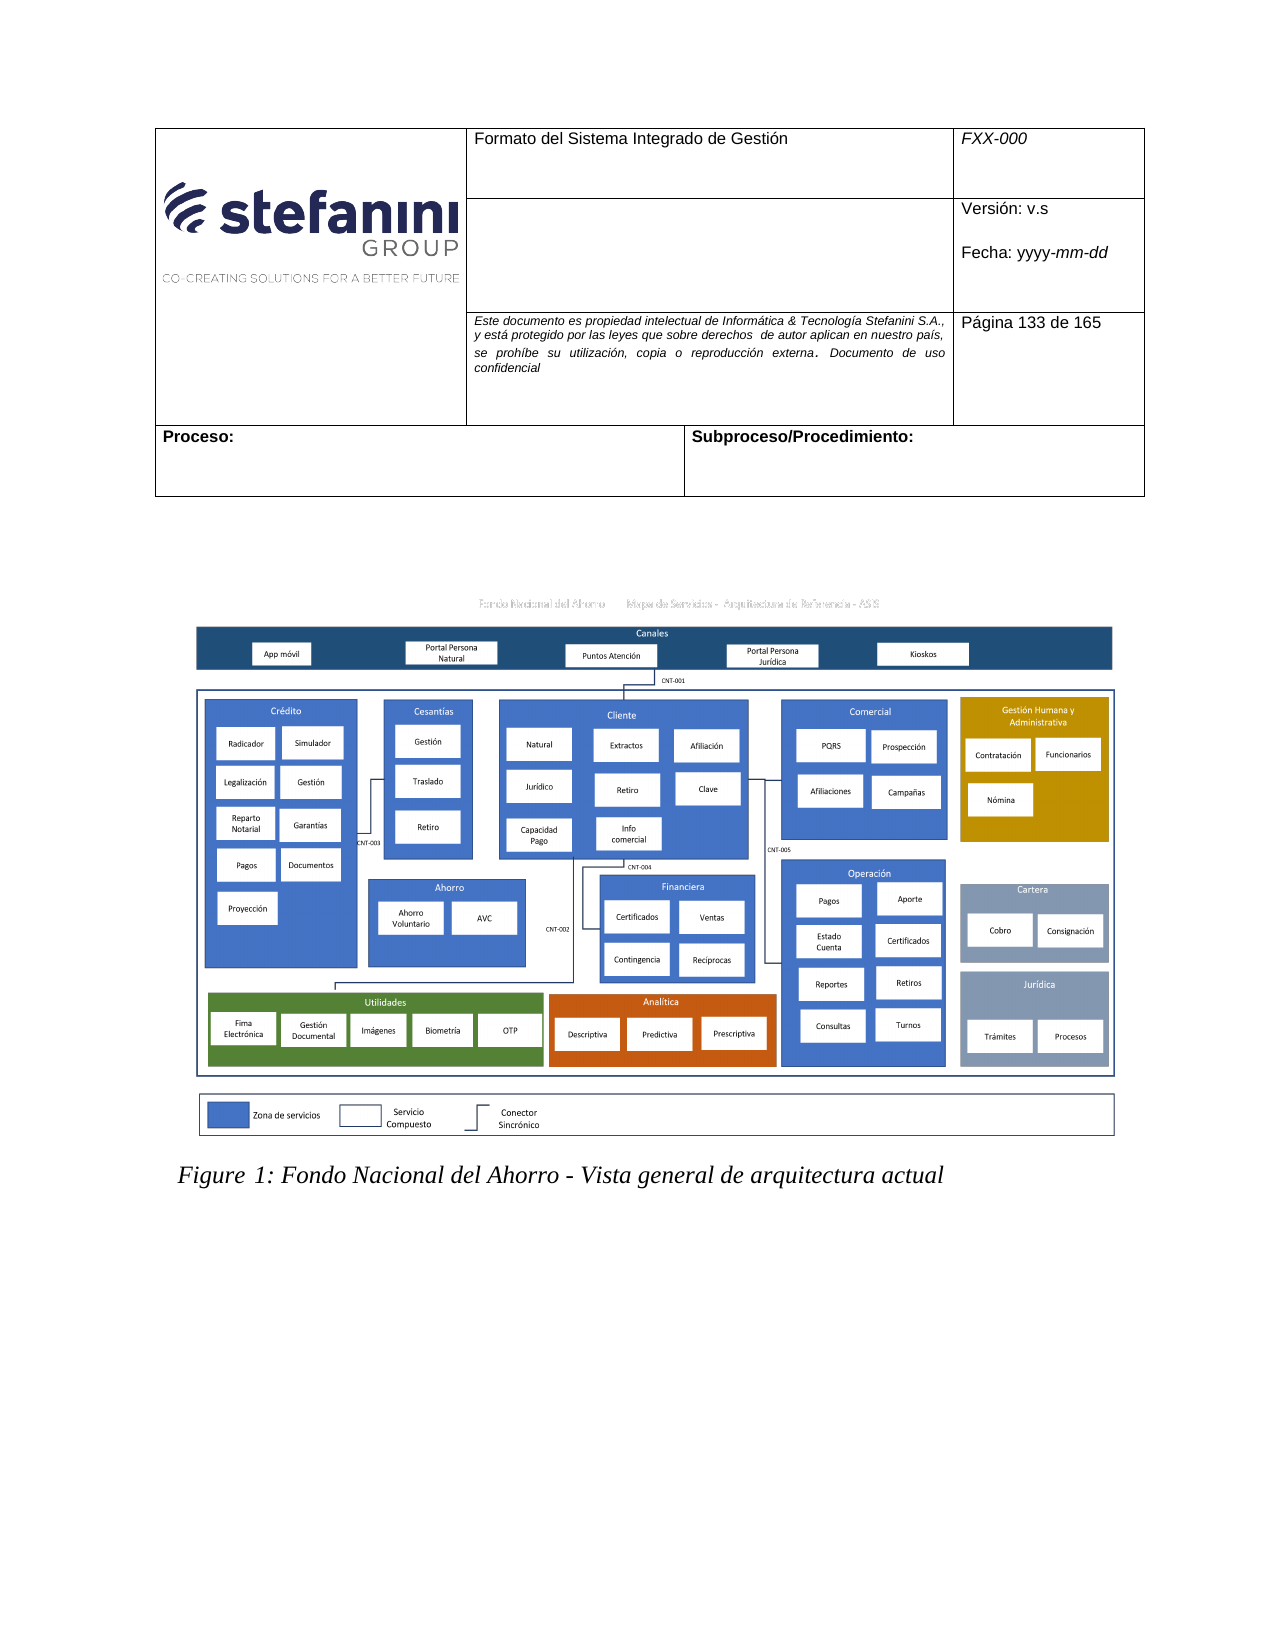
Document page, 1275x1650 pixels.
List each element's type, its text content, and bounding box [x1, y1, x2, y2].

picture [162, 182, 460, 286]
picture [196, 599, 1115, 1136]
text Figure 1: Fondo Nacional del Ahorro - Vista general de arquitectura actual [177, 1160, 1098, 1189]
